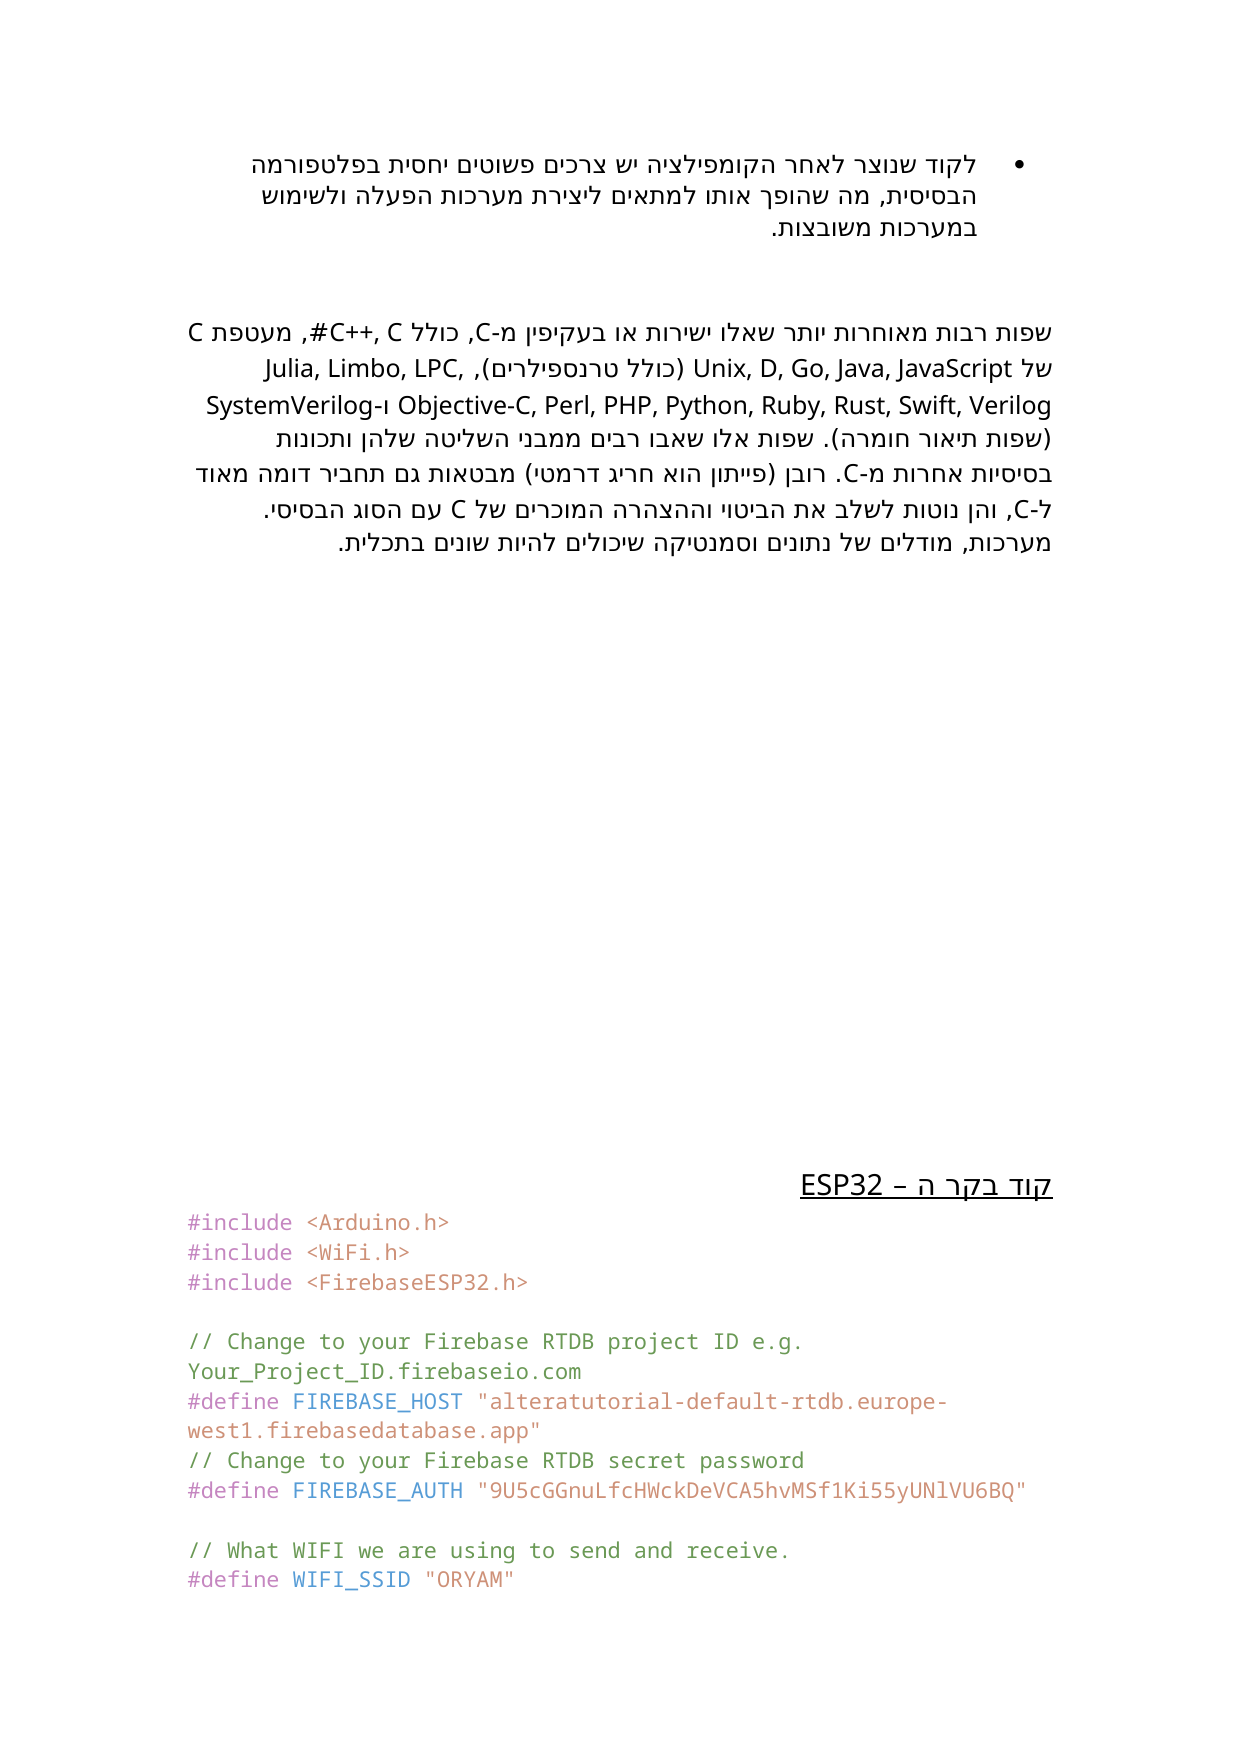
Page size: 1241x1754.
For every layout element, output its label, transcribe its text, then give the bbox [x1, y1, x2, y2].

subtitle קוד בקר ה – ESP32 [187, 1164, 1053, 1204]
text #define WIFI_SSID "ORYAM" [187, 1564, 1053, 1594]
text שפות רבות מאוחרות יותר שאלו ישירות או בעקיפין מ-C, כולל C++, C#, מעטפת C של Unix, D, Go, Java, JavaScript (כולל טרנספילרים), Julia, Limbo, LPC, Objective-C, Perl, PHP, Python, Ruby, Rust, Swift, Verilog ו-SystemVerilog (שפות תיאור חומרה). שפות אלו שאבו רבים ממבני השליטה שלהן ותכונות בסיסיות אחרות מ-C. רובן (פייתון הוא חריג דרמטי) מבטאות גם תחביר דומה מאוד ל-C, והן נוטות לשלב את הביטוי וההצהרה המוכרים של C עם הסוג הבסיסי. מערכות, מודלים של נתונים וסמנטיקה שיכולים להיות שונים בתכלית. [187, 314, 1053, 557]
text #include <Arduino.h> [187, 1207, 1053, 1237]
text #include <WiFi.h> [187, 1237, 1053, 1266]
text // Change to your Firebase RTDB secret password [187, 1445, 1053, 1475]
text #define FIREBASE_HOST "alteratutorial-default-rtdb.europe-west1.firebasedatabase.app" [187, 1386, 1053, 1445]
text #include <FirebaseESP32.h> [187, 1266, 1053, 1296]
text #define FIREBASE_AUTH "9U5cGGnuLfcHWckDeVCA5hvMSf1Ki55yUNlVU6BQ" [187, 1475, 1053, 1505]
list לקוד שנוצר לאחר הקומפילציה יש צרכים פשוטים יחסית בפלטפורמה הבסיסית, מה שהופך אותו למתאים ליצירת מערכות הפעלה ולשימוש במערכות משובצות. [187, 150, 1015, 242]
text // What WIFI we are using to send and receive. [187, 1534, 1053, 1564]
text // Change to your Firebase RTDB project ID e.g. Your_Project_ID.firebaseio.com [187, 1326, 1053, 1386]
